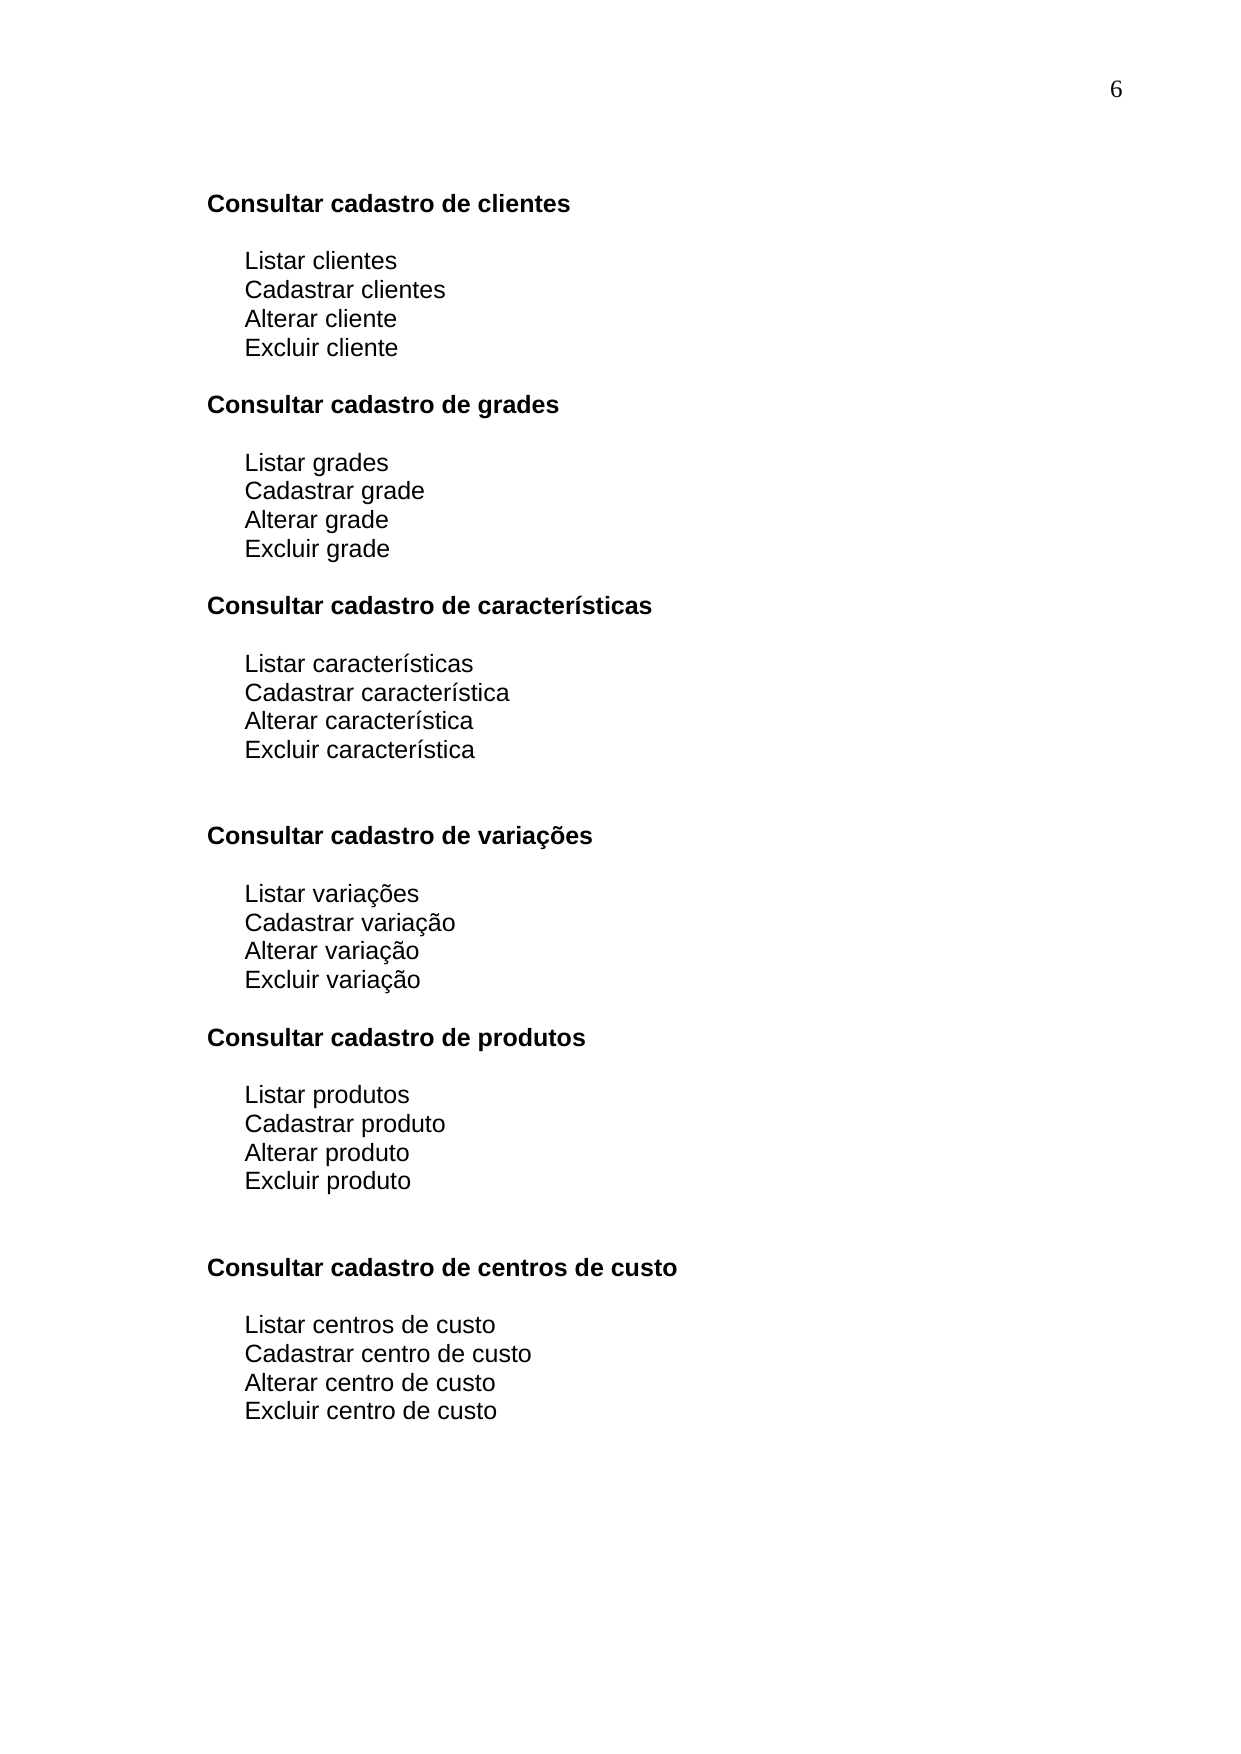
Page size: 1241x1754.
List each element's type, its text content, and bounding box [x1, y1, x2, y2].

text Excluir centro de custo [244, 1396, 1122, 1425]
text Alterar centro de custo [244, 1367, 1122, 1396]
text Excluir cliente [244, 332, 1122, 361]
text Consultar cadastro de clientes [207, 189, 1122, 217]
text Alterar cliente [244, 304, 1122, 332]
text Alterar grade [244, 505, 1122, 534]
text Excluir variação [244, 965, 1122, 994]
text Cadastrar variação [244, 907, 1122, 936]
text Alterar característica [244, 706, 1122, 735]
text Cadastrar característica [244, 677, 1122, 706]
text Listar produtos [244, 1080, 1122, 1109]
text Listar características [244, 649, 1122, 677]
text Cadastrar produto [244, 1109, 1122, 1137]
text Excluir característica [244, 735, 1122, 764]
text Excluir produto [244, 1166, 1122, 1195]
text Alterar produto [244, 1137, 1122, 1166]
text Cadastrar grade [244, 476, 1122, 505]
text Cadastrar clientes [244, 275, 1122, 304]
text Consultar cadastro de grades [207, 390, 1122, 419]
text Listar centros de custo [244, 1310, 1122, 1339]
text Consultar cadastro de produtos [207, 1022, 1122, 1051]
text Cadastrar centro de custo [244, 1339, 1122, 1367]
text Consultar cadastro de centros de custo [207, 1252, 1122, 1281]
text Listar variações [244, 879, 1122, 907]
text Listar clientes [244, 246, 1122, 275]
text Excluir grade [244, 534, 1122, 562]
text Consultar cadastro de características [207, 591, 1122, 620]
text Consultar cadastro de variações [207, 821, 1122, 850]
text Alterar variação [244, 936, 1122, 965]
text Listar grades [244, 447, 1122, 476]
